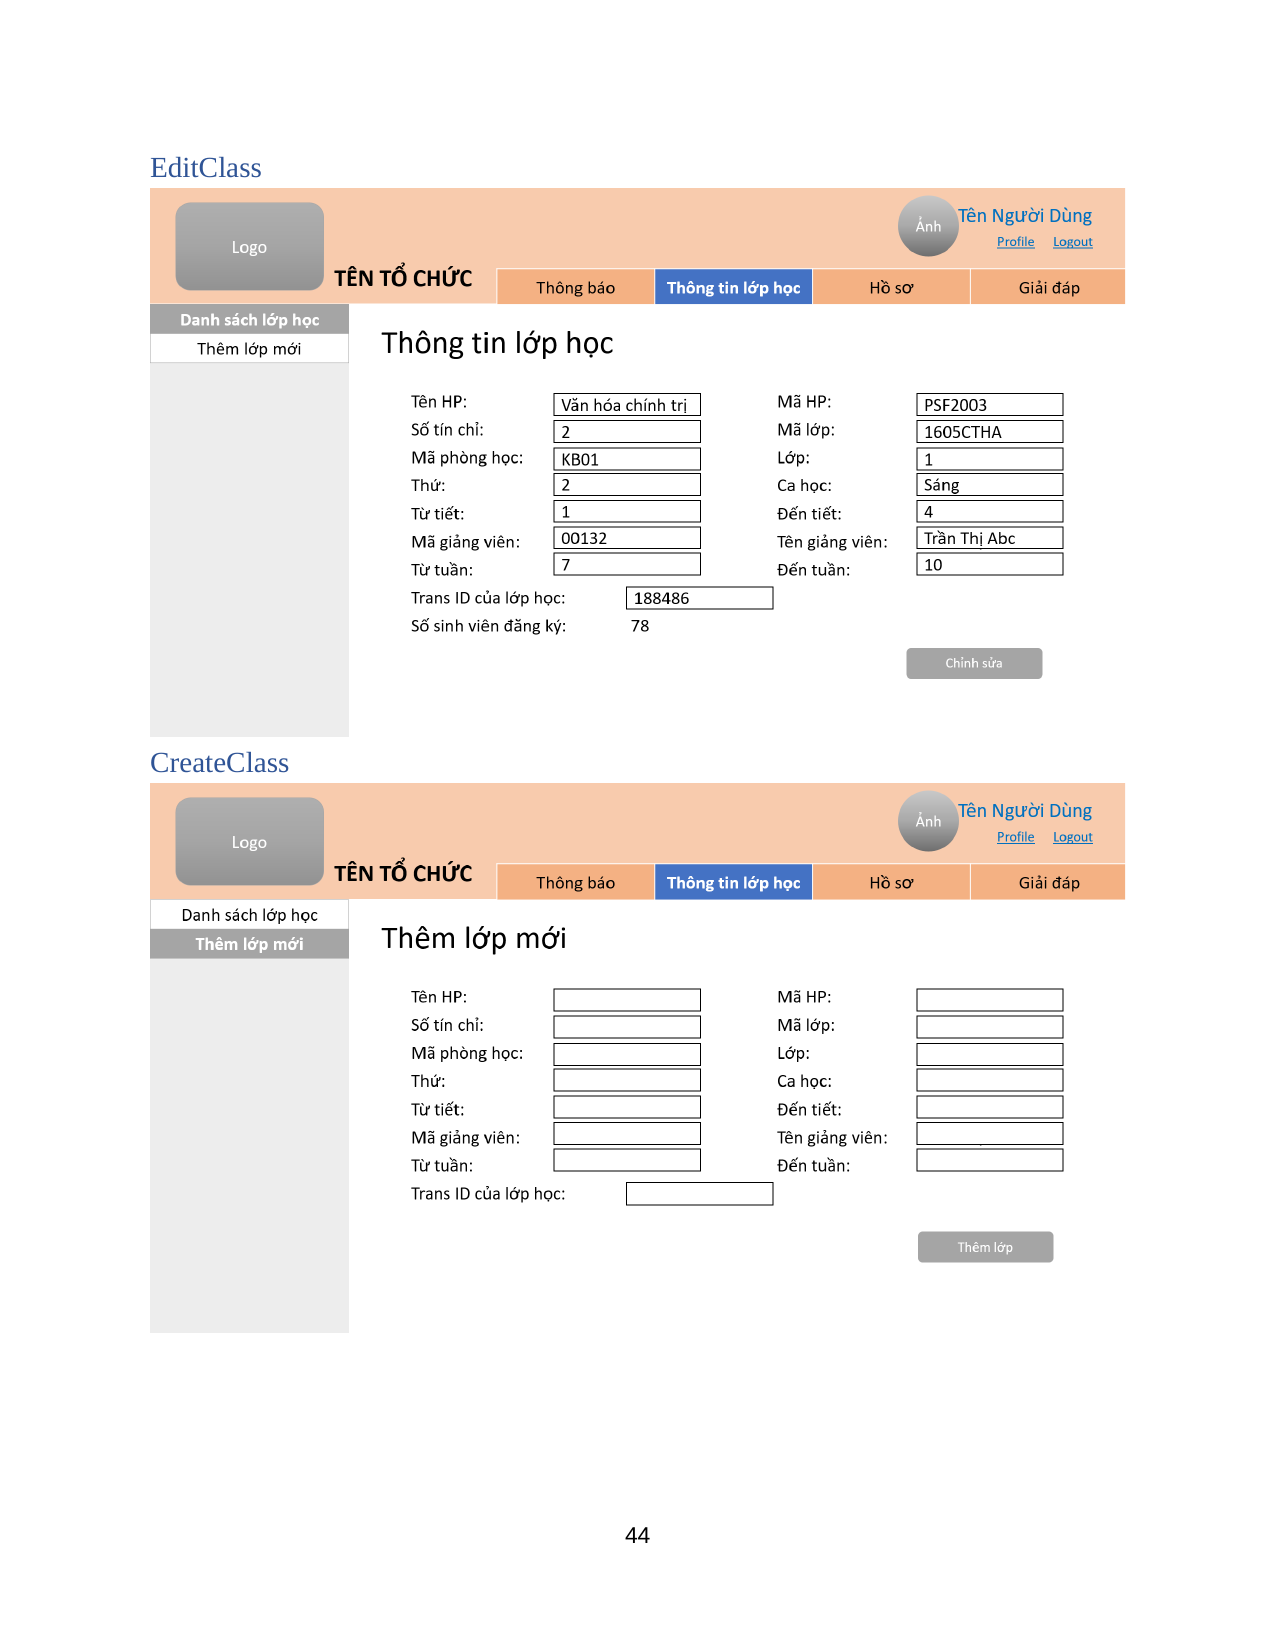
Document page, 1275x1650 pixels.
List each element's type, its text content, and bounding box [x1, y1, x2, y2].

picture [150, 188, 1125, 737]
subtitle CreateClass [150, 746, 1125, 783]
picture [150, 783, 1125, 1333]
subtitle EditClass [150, 150, 1125, 188]
